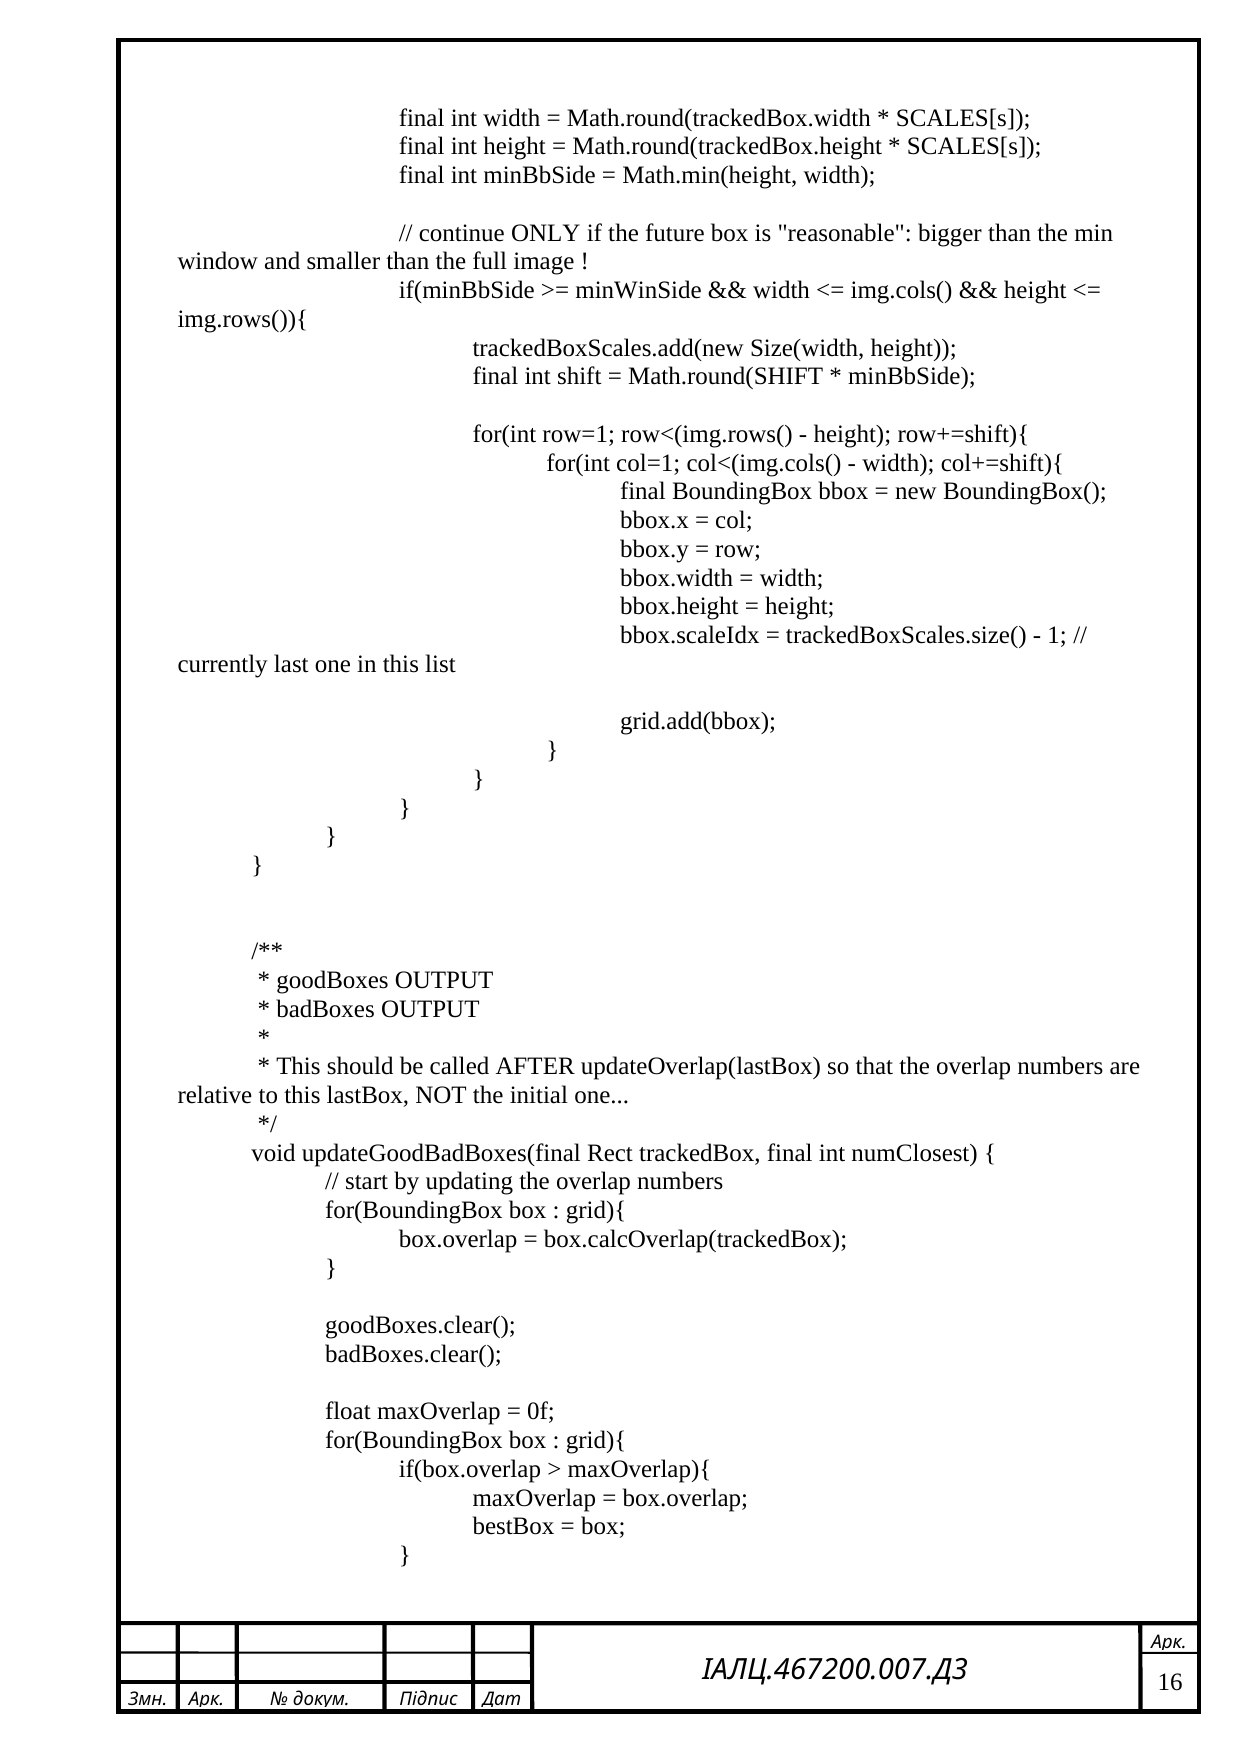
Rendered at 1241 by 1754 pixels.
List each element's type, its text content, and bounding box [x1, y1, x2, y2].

text final int width = Math.round(trackedBox.width * SCALES[s]); [177, 103, 1152, 131]
text if(minBbSide >= minWinSide && width <= img.cols() && height <= img.rows()){ [177, 275, 1152, 333]
text * badBoxes OUTPUT [177, 994, 1152, 1023]
text } [177, 1540, 1152, 1569]
text final BoundingBox bbox = new BoundingBox(); [177, 476, 1152, 505]
text */ [177, 1109, 1152, 1138]
text bbox.y = row; [177, 534, 1152, 563]
text for(BoundingBox box : grid){ [177, 1195, 1152, 1224]
text } [177, 821, 1152, 850]
text void updateGoodBadBoxes(final Rect trackedBox, final int numClosest) { [177, 1138, 1152, 1166]
text bbox.width = width; [177, 563, 1152, 591]
text trackedBoxScales.add(new Size(width, height)); [177, 333, 1152, 361]
text bbox.x = col; [177, 505, 1152, 534]
text final int height = Math.round(trackedBox.height * SCALES[s]); [177, 131, 1152, 160]
text // continue ONLY if the future box is "reasonable": bigger than the min window and smaller than the full image ! [177, 218, 1152, 275]
text // start by updating the overlap numbers [177, 1166, 1152, 1195]
text maxOverlap = box.overlap; [177, 1483, 1152, 1511]
text } [177, 764, 1152, 793]
text for(int row=1; row<(img.rows() - height); row+=shift){ [177, 419, 1152, 448]
text grid.add(bbox); [177, 706, 1152, 735]
text } [177, 793, 1152, 821]
text /** [177, 936, 1152, 965]
text goodBoxes.clear(); [177, 1310, 1152, 1339]
text bbox.scaleIdx = trackedBoxScales.size() - 1; // currently last one in this list [177, 620, 1152, 678]
text } [177, 735, 1152, 764]
text } [177, 1253, 1152, 1281]
text box.overlap = box.calcOverlap(trackedBox); [177, 1224, 1152, 1253]
text final int minBbSide = Math.min(height, width); [177, 160, 1152, 189]
text for(BoundingBox box : grid){ [177, 1425, 1152, 1454]
text final int shift = Math.round(SHIFT * minBbSide); [177, 361, 1152, 390]
text } [177, 850, 1152, 879]
text float maxOverlap = 0f; [177, 1396, 1152, 1425]
text if(box.overlap > maxOverlap){ [177, 1454, 1152, 1483]
text * This should be called AFTER updateOverlap(lastBox) so that the overlap numbers are relative to this lastBox, NOT the initial one... [177, 1051, 1152, 1109]
text bestBox = box; [177, 1511, 1152, 1540]
text * goodBoxes OUTPUT [177, 965, 1152, 994]
text bbox.height = height; [177, 591, 1152, 620]
text * [177, 1023, 1152, 1051]
text badBoxes.clear(); [177, 1339, 1152, 1368]
text for(int col=1; col<(img.cols() - width); col+=shift){ [177, 448, 1152, 476]
